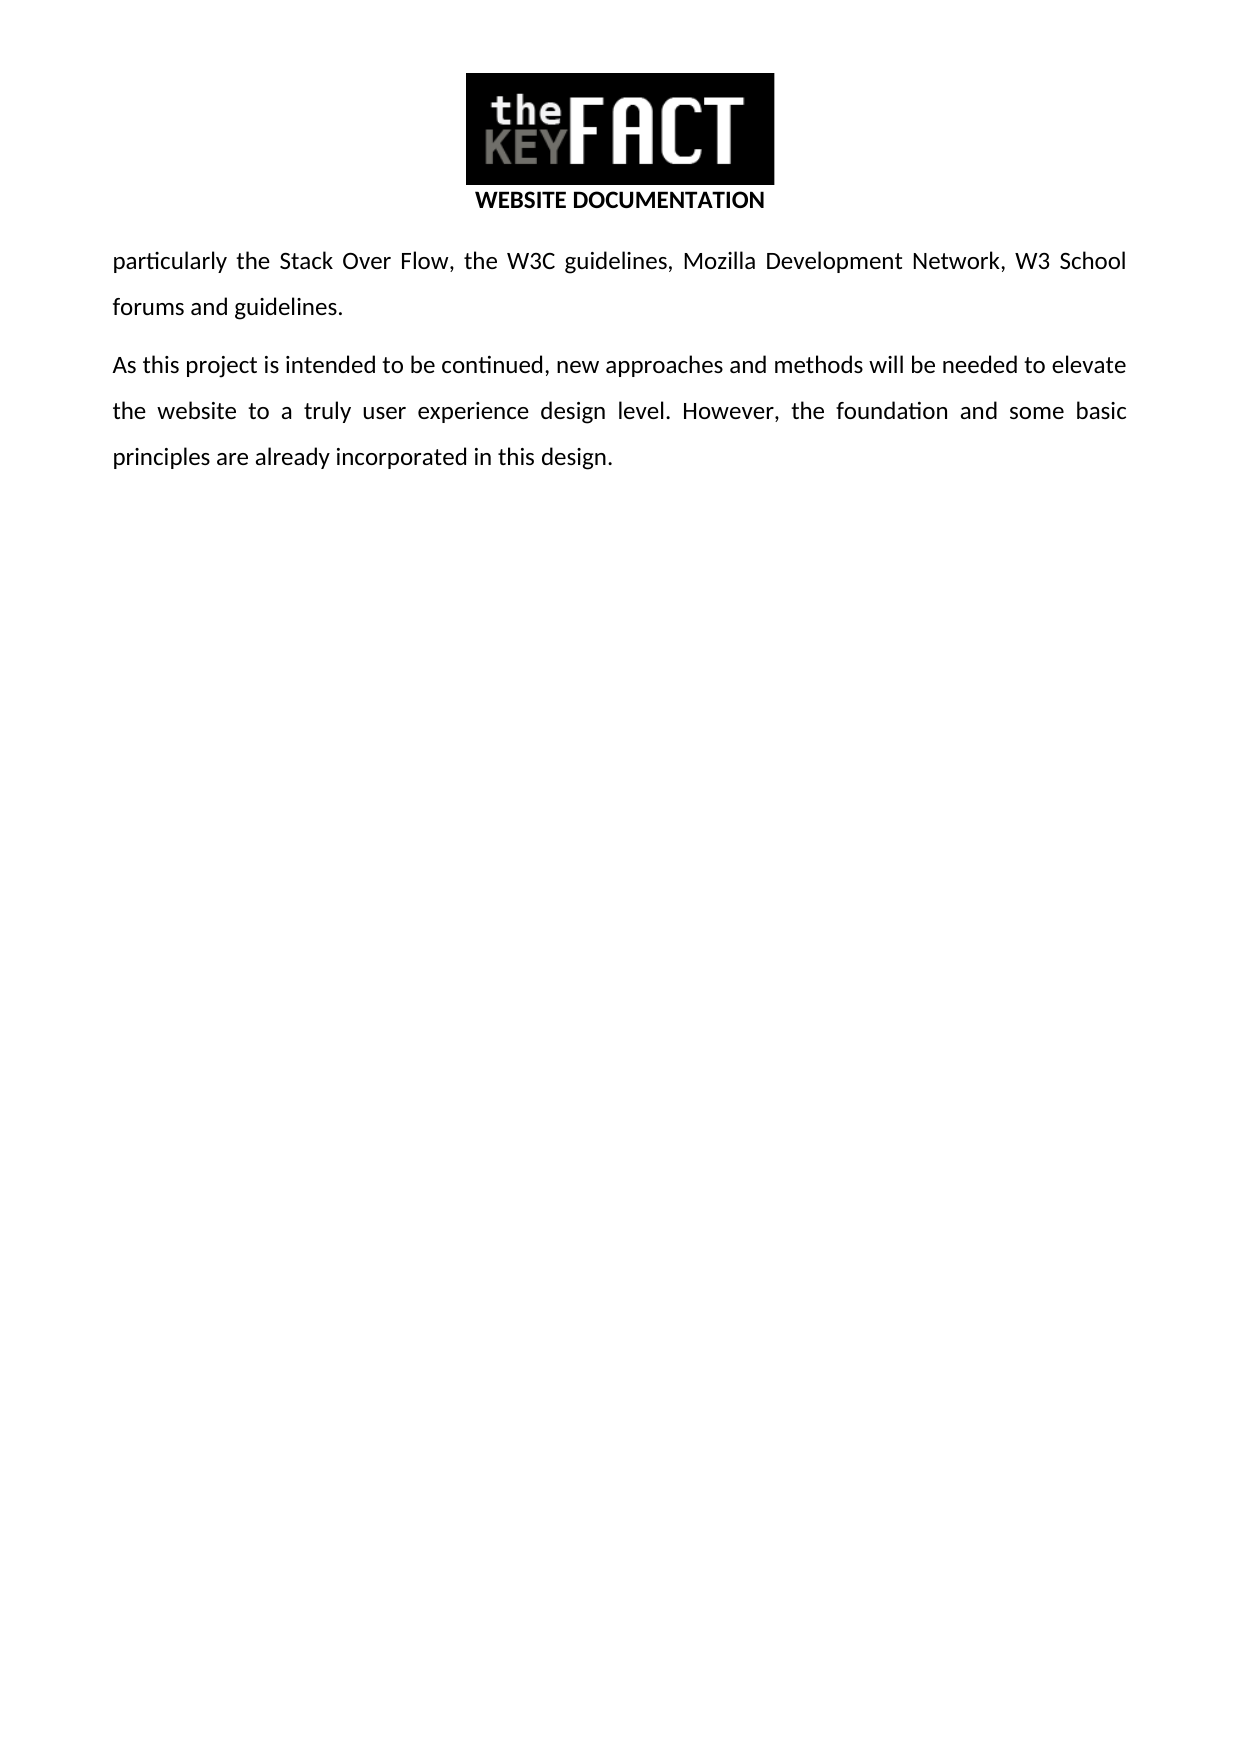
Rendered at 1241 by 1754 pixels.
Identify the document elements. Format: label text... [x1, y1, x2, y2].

picture [466, 73, 775, 185]
text As this project is intended to be continued, new approaches and methods will be needed to elevate the website to a truly user experience design level. However, the foundation and some basic principles are already incorporated in this design. [112, 349, 1128, 471]
